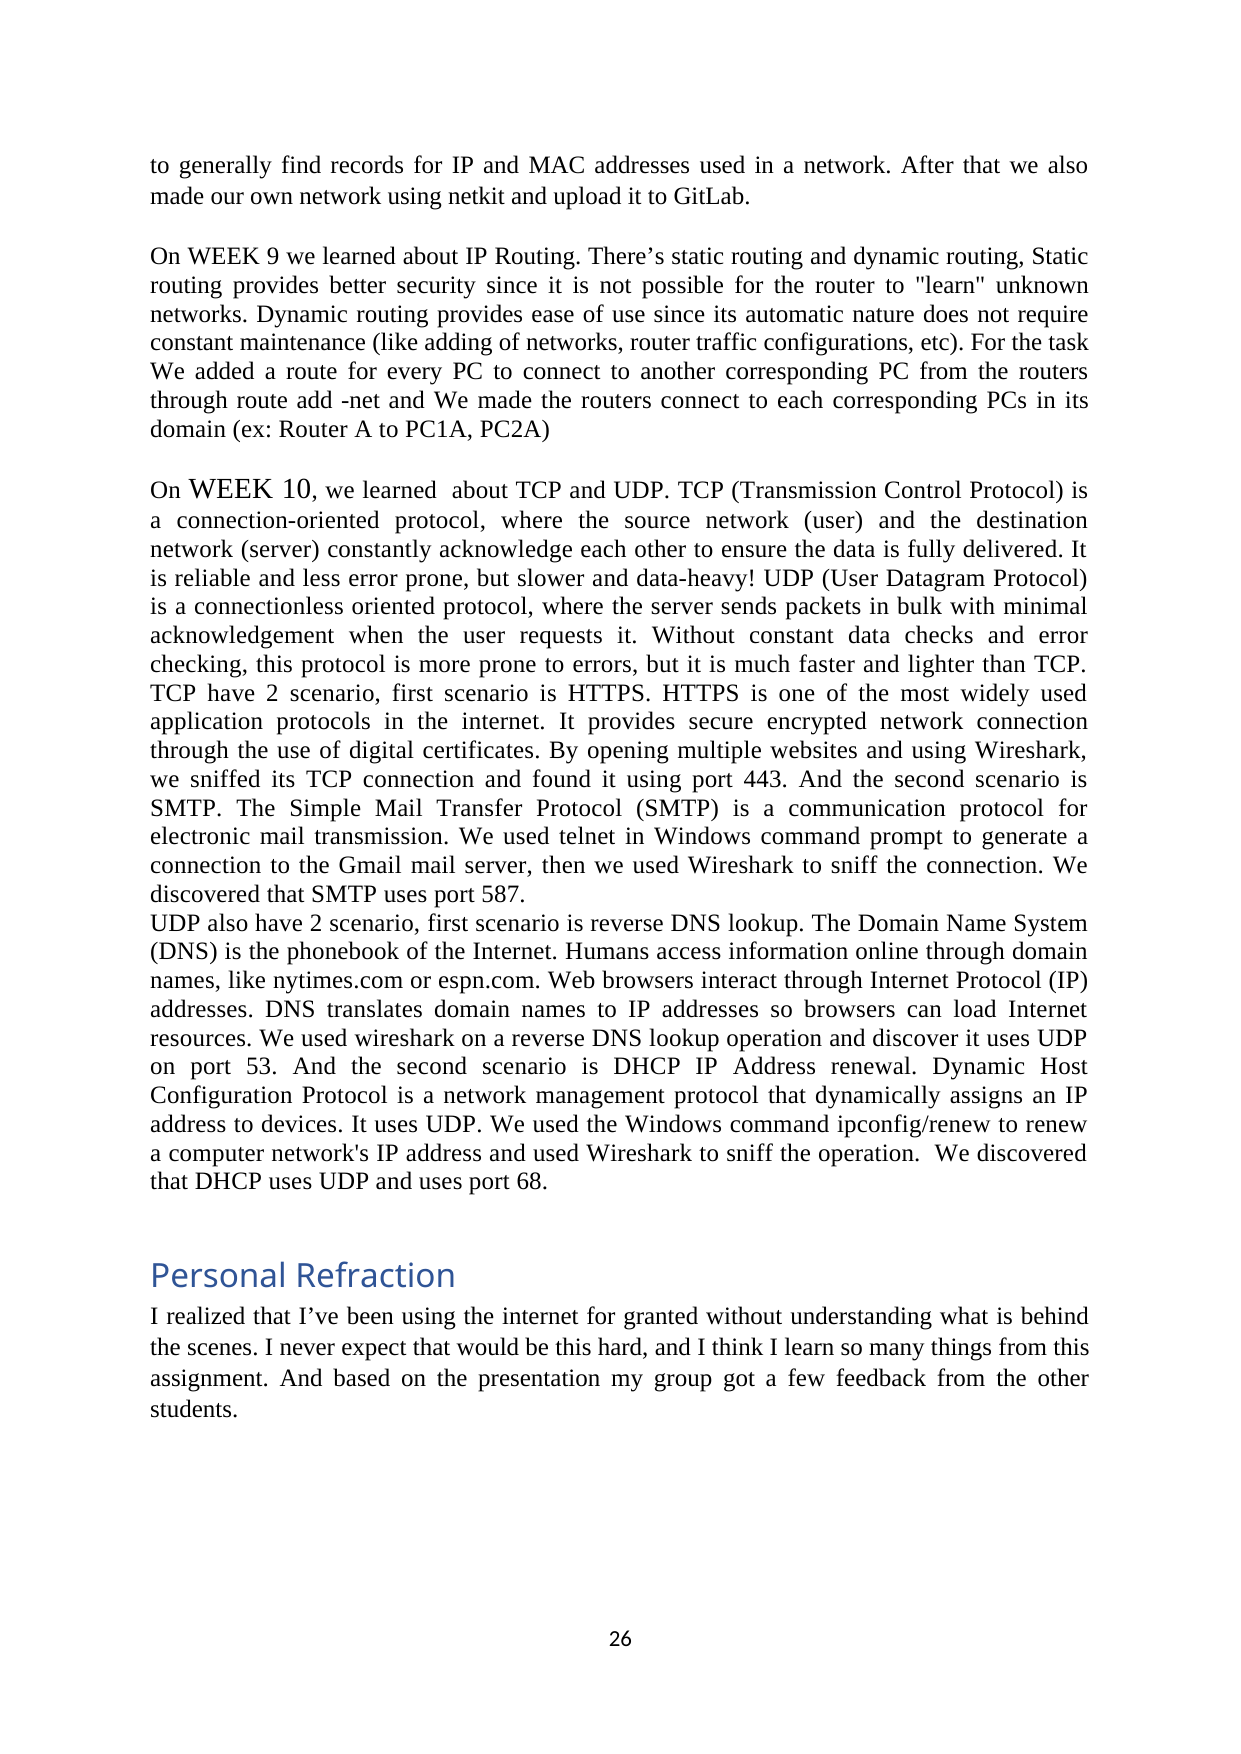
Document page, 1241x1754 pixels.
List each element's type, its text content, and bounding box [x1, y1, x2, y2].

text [150, 150, 1090, 210]
text UDP also have 2 scenario, first scenario is reverse DNS lookup. The Domain Name System (DNS) is the phonebook of the Internet. Humans access information online through domain names, like nytimes.com or espn.com. Web browsers interact through Internet Protocol (IP) addresses. DNS translates domain names to IP addresses so browsers can load Internet resources. We used wireshark on a reverse DNS lookup operation and discover it uses UDP on port 53. And the second scenario is DHCP IP Address renewal. Dynamic Host Configuration Protocol is a network management protocol that dynamically assigns an IP address to devices. It uses UDP. We used the Windows command ipconfig/renew to renew a computer network's IP address and used Wireshark to sniff the operation. We discovered that DHCP uses UDP and uses port 68. [150, 908, 1090, 1195]
subtitle Personal Refraction [150, 1252, 1090, 1298]
text I realized that I’ve been using the internet for granted without understanding what is behind the scenes. I never expect that would be this hard, and I think I learn so many things from this assignment. And based on the presentation my group got a few feedback from the other students. [150, 1301, 1090, 1423]
text On WEEK 9 we learned about IP Routing. There’s static routing and dynamic routing, Static routing provides better security since it is not possible for the router to "learn" unknown networks. Dynamic routing provides ease of use since its automatic nature does not require constant maintenance (like adding of networks, router traffic configurations, etc). For the task We added a route for every PC to connect to another corresponding PC from the routers through route add -net and We made the routers connect to each corresponding PCs in its domain (ex: Router A to PC1A, PC2A) [150, 241, 1090, 442]
text On WEEK 10, we learned about TCP and UDP. TCP (Transmission Control Protocol) is a connection-oriented protocol, where the source network (user) and the destination network (server) constantly acknowledge each other to ensure the data is fully delivered. It is reliable and less error prone, but slower and data-heavy! UDP (User Datagram Protocol) is a connectionless oriented protocol, where the server sends packets in bulk with minimal acknowledgement when the user requests it. Without constant data checks and error checking, this protocol is more prone to errors, but it is much faster and lighter than TCP. TCP have 2 scenario, first scenario is HTTPS. HTTPS is one of the most widely used application protocols in the internet. It provides secure encrypted network connection through the use of digital certificates. By opening multiple websites and using Wireshark, we sniffed its TCP connection and found it using port 443. And the second scenario is SMTP. The Simple Mail Transfer Protocol (SMTP) is a communication protocol for electronic mail transmission. We used telnet in Windows command prompt to generate a connection to the Gmail mail server, then we used Wireshark to sniff the connection. We discovered that SMTP uses port 587. [150, 472, 1090, 908]
